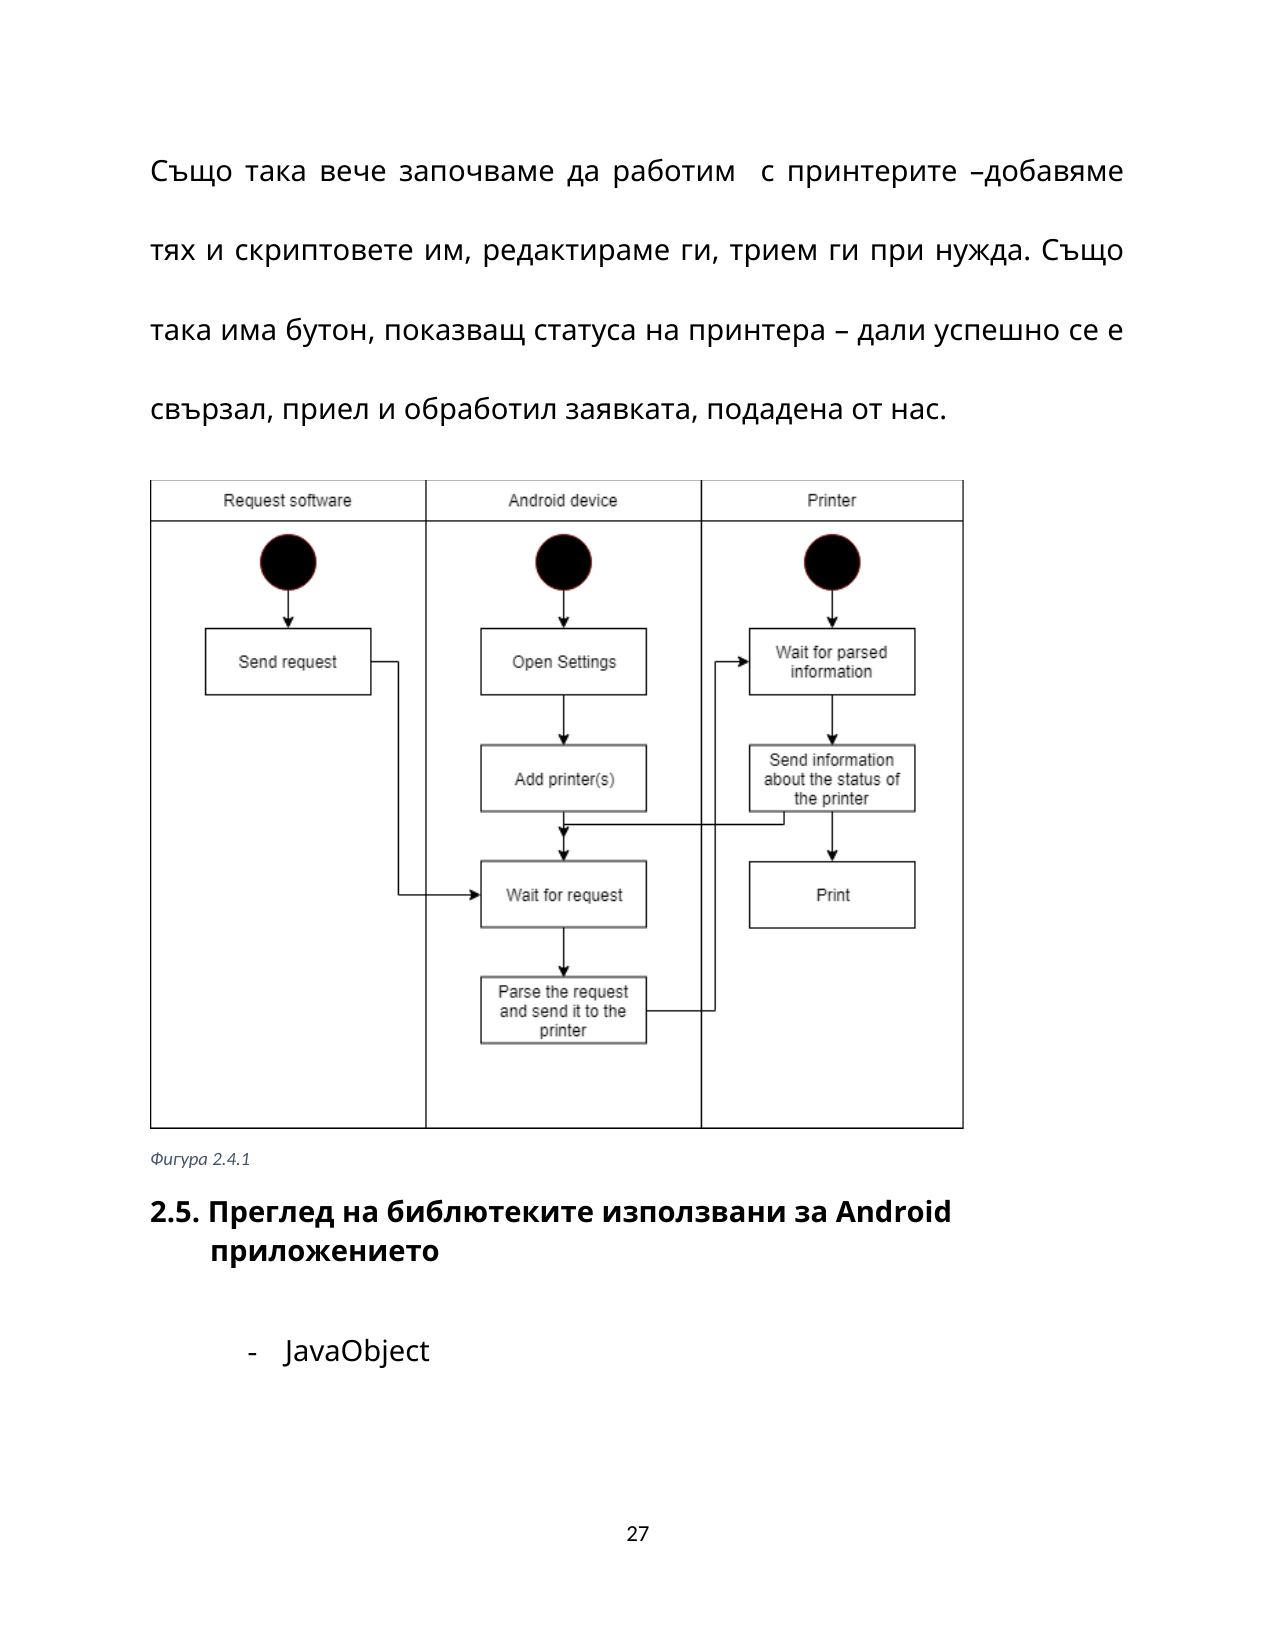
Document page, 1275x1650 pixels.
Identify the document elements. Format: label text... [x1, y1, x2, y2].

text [150, 150, 1125, 428]
list JavaObject [247, 1330, 1125, 1369]
text Фигура 2.4.1 [150, 1147, 1125, 1170]
subtitle 2.5. Преглед на библютеките използвани за Android приложението [150, 1191, 1125, 1270]
